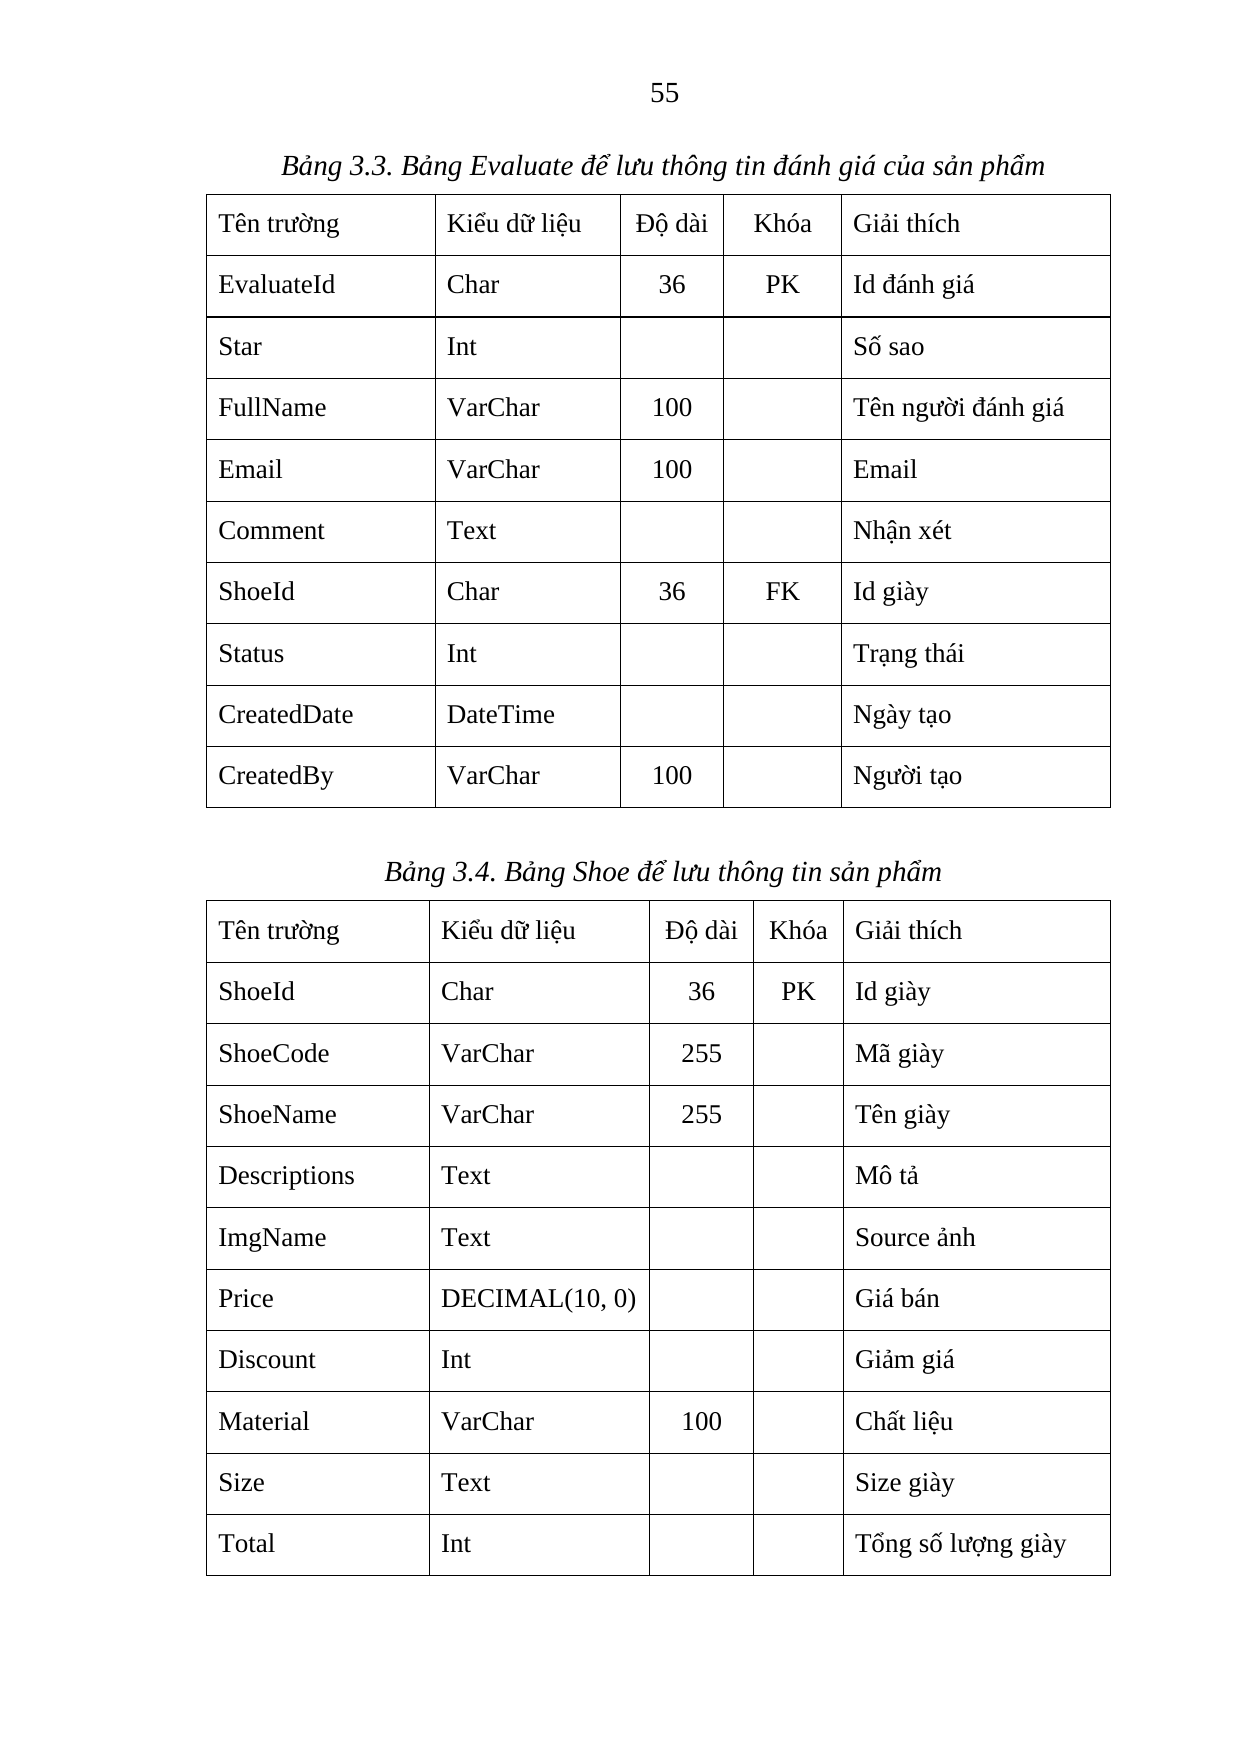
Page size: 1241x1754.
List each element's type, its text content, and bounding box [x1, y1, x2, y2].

table_cell ShoeId [207, 563, 435, 623]
table_cell ShoeName [207, 1086, 429, 1146]
table_cell FK [724, 563, 841, 623]
table_cell Int [436, 624, 620, 684]
table_header Tên trường [207, 195, 435, 255]
table_cell Text [430, 1454, 649, 1514]
table_cell PK [724, 256, 841, 316]
table_cell VarChar [430, 1392, 649, 1453]
table_cell Id giày [844, 963, 1110, 1023]
table_cell Total [207, 1515, 429, 1575]
table_header Kiểu dữ liệu [436, 195, 620, 255]
table_cell [650, 1515, 753, 1575]
table_cell [754, 1270, 843, 1330]
table_cell 100 [650, 1392, 753, 1453]
table_cell Size giày [844, 1454, 1110, 1514]
table_cell [621, 318, 723, 378]
table_cell 100 [621, 379, 723, 439]
table_cell [724, 502, 841, 562]
table_cell 36 [621, 256, 723, 316]
table_cell Tên giày [844, 1086, 1110, 1146]
table_cell [724, 318, 841, 378]
table_cell Giá bán [844, 1270, 1110, 1330]
table_cell Mô tả [844, 1147, 1110, 1207]
table_cell [754, 1147, 843, 1207]
table_cell Char [436, 256, 620, 316]
table_cell VarChar [436, 747, 620, 807]
table_cell Char [436, 563, 620, 623]
table_header Độ dài [650, 901, 753, 962]
table_cell [724, 624, 841, 684]
table_cell VarChar [430, 1086, 649, 1146]
table_cell Trạng thái [842, 624, 1110, 684]
table_cell [650, 1270, 753, 1330]
table_cell [650, 1454, 753, 1514]
table_cell Text [430, 1147, 649, 1207]
table_cell Price [207, 1270, 429, 1330]
table_cell [621, 624, 723, 684]
table_cell Nhận xét [842, 502, 1110, 562]
table_cell [650, 1208, 753, 1268]
table_cell Discount [207, 1331, 429, 1391]
table_header Kiểu dữ liệu [430, 901, 649, 962]
table_cell Text [436, 502, 620, 562]
table_cell EvaluateId [207, 256, 435, 316]
table_cell Descriptions [207, 1147, 429, 1207]
table_cell [621, 686, 723, 746]
table_cell Email [842, 440, 1110, 501]
table_cell VarChar [436, 440, 620, 501]
table_cell Id đánh giá [842, 256, 1110, 316]
table_cell Material [207, 1392, 429, 1453]
table_cell 100 [621, 747, 723, 807]
table_cell Source ảnh [844, 1208, 1110, 1268]
table_cell Comment [207, 502, 435, 562]
table_cell Int [430, 1331, 649, 1391]
table_cell Ngày tạo [842, 686, 1110, 746]
table_cell DECIMAL(10, 0) [430, 1270, 649, 1330]
table_cell Text [430, 1208, 649, 1268]
table_cell 100 [621, 440, 723, 501]
table_cell CreatedDate [207, 686, 435, 746]
table_cell VarChar [430, 1024, 649, 1084]
table_cell [754, 1208, 843, 1268]
table_cell Số sao [842, 318, 1110, 378]
table_cell Int [436, 318, 620, 378]
table_cell [754, 1392, 843, 1453]
table_cell [650, 1147, 753, 1207]
table_header Khóa [754, 901, 843, 962]
table_cell ShoeId [207, 963, 429, 1023]
table_cell Int [430, 1515, 649, 1575]
table_cell Tổng số lượng giày [844, 1515, 1110, 1575]
table_cell [724, 440, 841, 501]
table_header Tên trường [207, 901, 429, 962]
table_cell Id giày [842, 563, 1110, 623]
table_cell [724, 747, 841, 807]
table_cell Size [207, 1454, 429, 1514]
table_cell Email [207, 440, 435, 501]
table_cell 255 [650, 1086, 753, 1146]
table_cell Người tạo [842, 747, 1110, 807]
table_cell Mã giày [844, 1024, 1110, 1084]
table_cell Tên người đánh giá [842, 379, 1110, 439]
table_cell [650, 1331, 753, 1391]
table_cell 36 [621, 563, 723, 623]
table_cell [724, 686, 841, 746]
table_cell ShoeCode [207, 1024, 429, 1084]
table_cell [754, 1024, 843, 1084]
table_cell [754, 1331, 843, 1391]
table_cell [754, 1086, 843, 1146]
table_header Giải thích [844, 901, 1110, 962]
table_cell 255 [650, 1024, 753, 1084]
table_cell [754, 1515, 843, 1575]
table_cell ImgName [207, 1208, 429, 1268]
table_cell [621, 502, 723, 562]
table_cell Char [430, 963, 649, 1023]
table_cell [754, 1454, 843, 1514]
table_cell FullName [207, 379, 435, 439]
table_cell Star [207, 318, 435, 378]
table_header Độ dài [621, 195, 723, 255]
table_header Giải thích [842, 195, 1110, 255]
table_header Khóa [724, 195, 841, 255]
table_cell 36 [650, 963, 753, 1023]
table_cell CreatedBy [207, 747, 435, 807]
table_cell Status [207, 624, 435, 684]
table_cell PK [754, 963, 843, 1023]
table_cell [724, 379, 841, 439]
table_cell DateTime [436, 686, 620, 746]
table_cell Chất liệu [844, 1392, 1110, 1453]
table_cell VarChar [436, 379, 620, 439]
table_cell Giảm giá [844, 1331, 1110, 1391]
